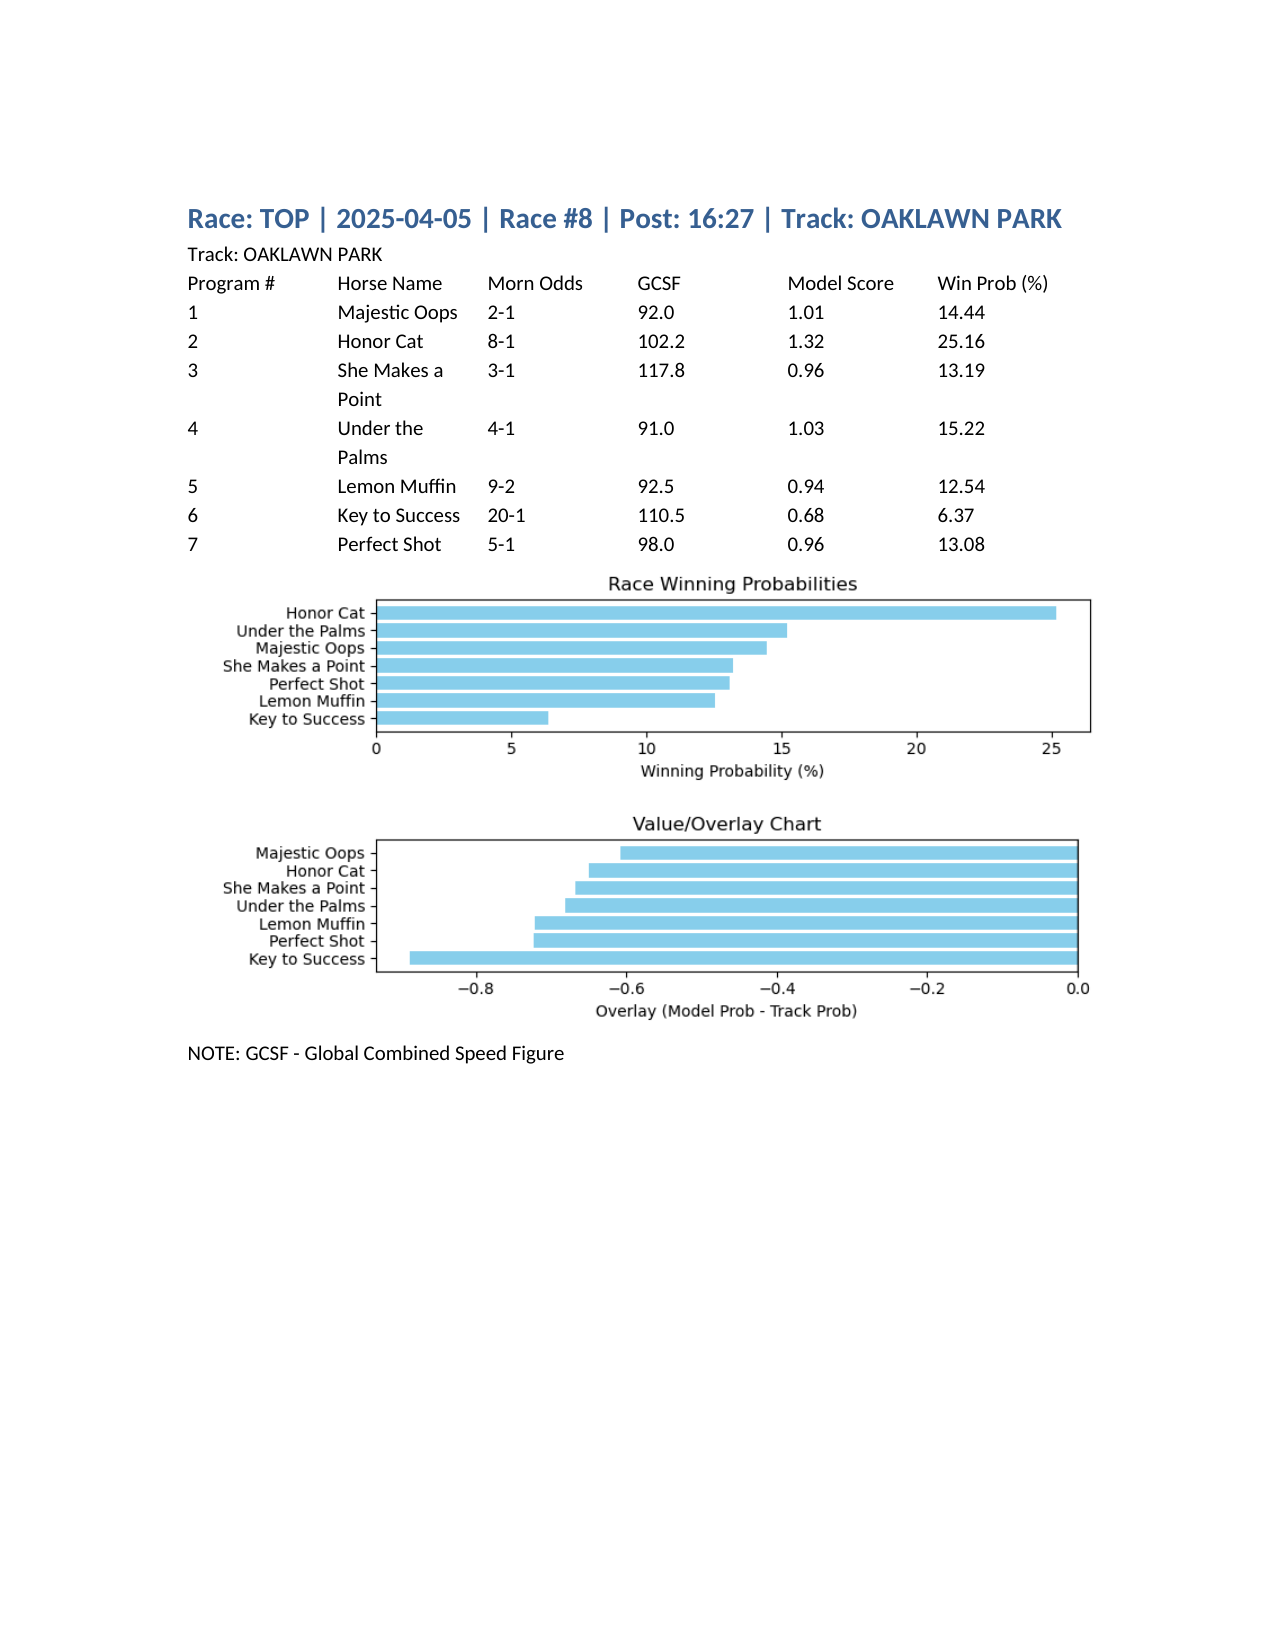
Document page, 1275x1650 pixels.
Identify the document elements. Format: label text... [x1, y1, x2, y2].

subtitle Race: TOP | 2025-04-05 | Race #8 | Post: 16:27 | Track: OAKLAWN PARK [187, 200, 1087, 236]
text NOTE: GCSF - Global Combined Speed Figure [187, 1040, 1087, 1066]
text Track: OAKLAWN PARK [187, 241, 1087, 266]
picture [206, 800, 1107, 1037]
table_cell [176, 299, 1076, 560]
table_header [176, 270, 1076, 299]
picture [206, 560, 1107, 797]
